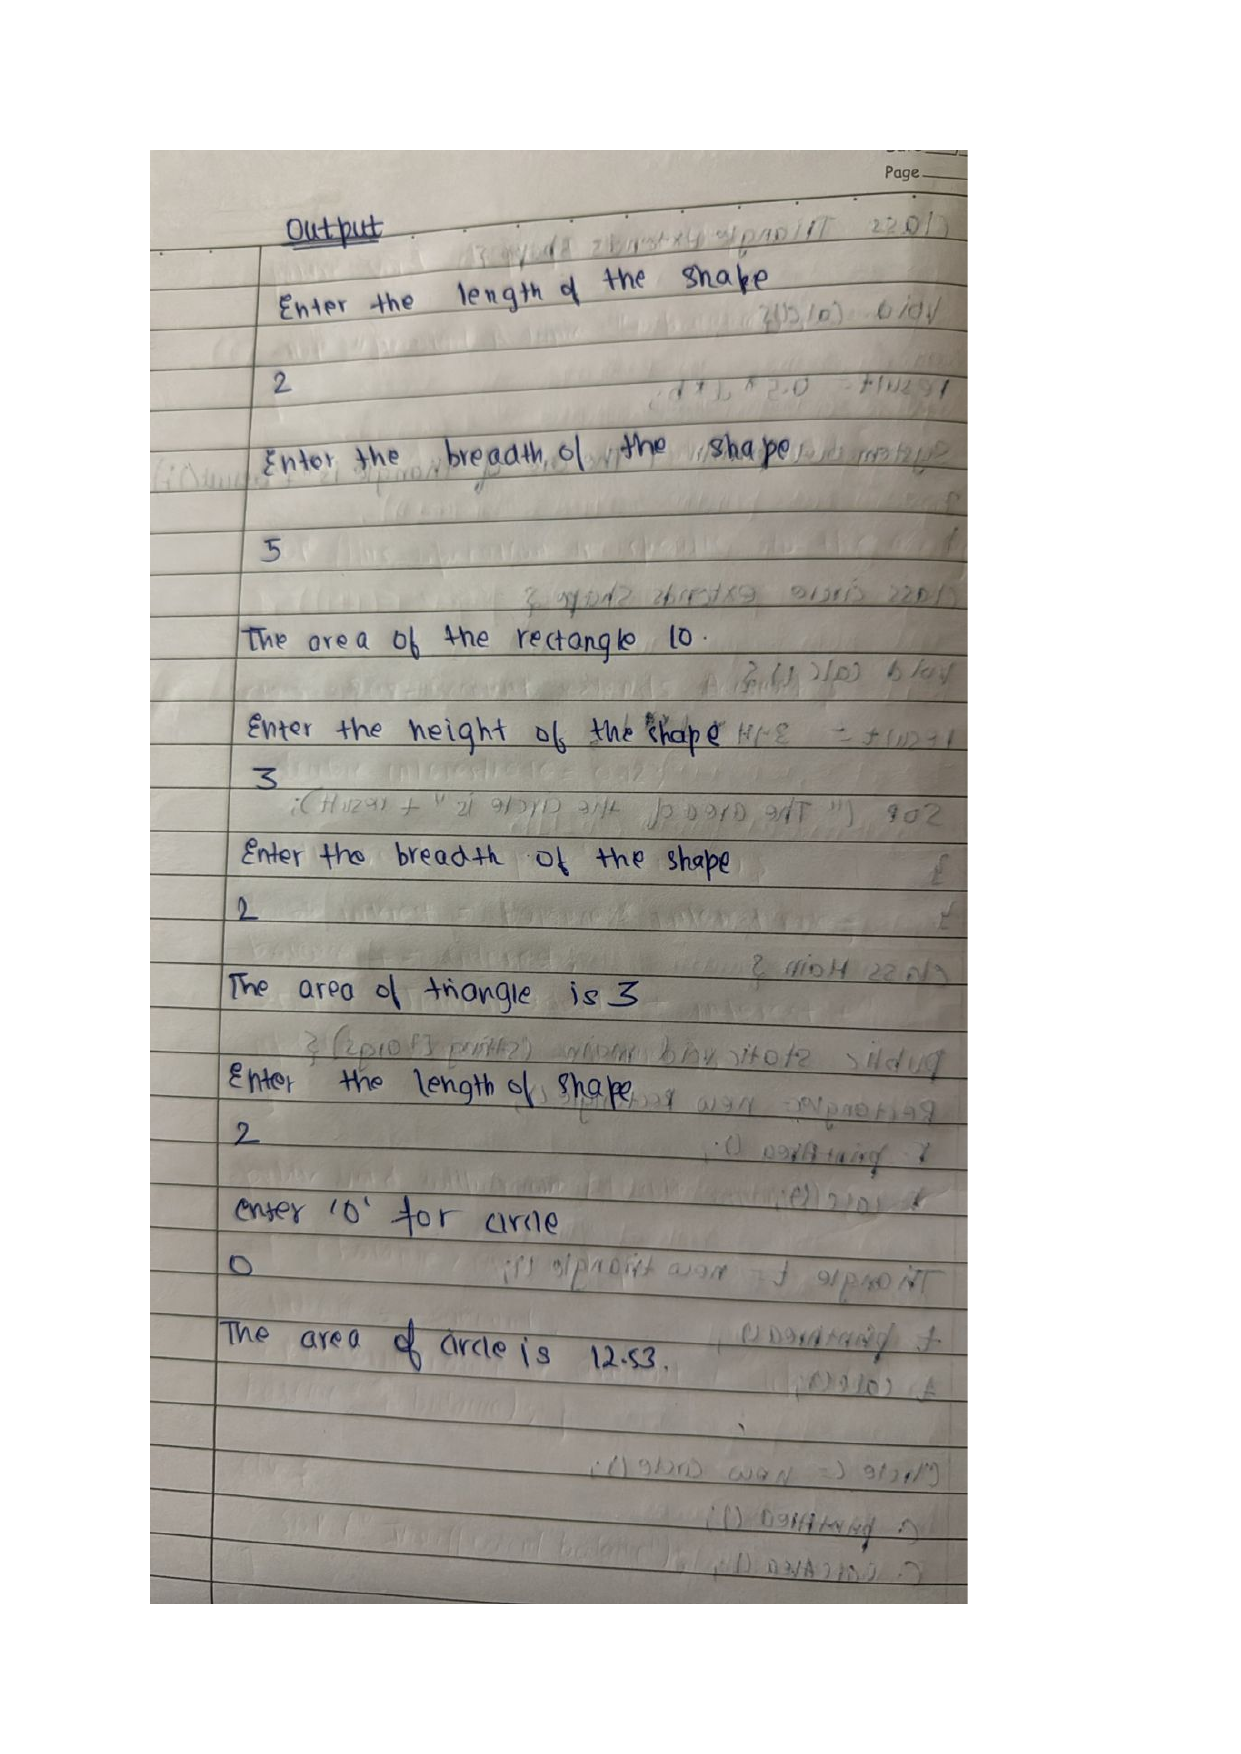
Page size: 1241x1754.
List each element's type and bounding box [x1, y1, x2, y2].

picture [150, 150, 968, 1604]
